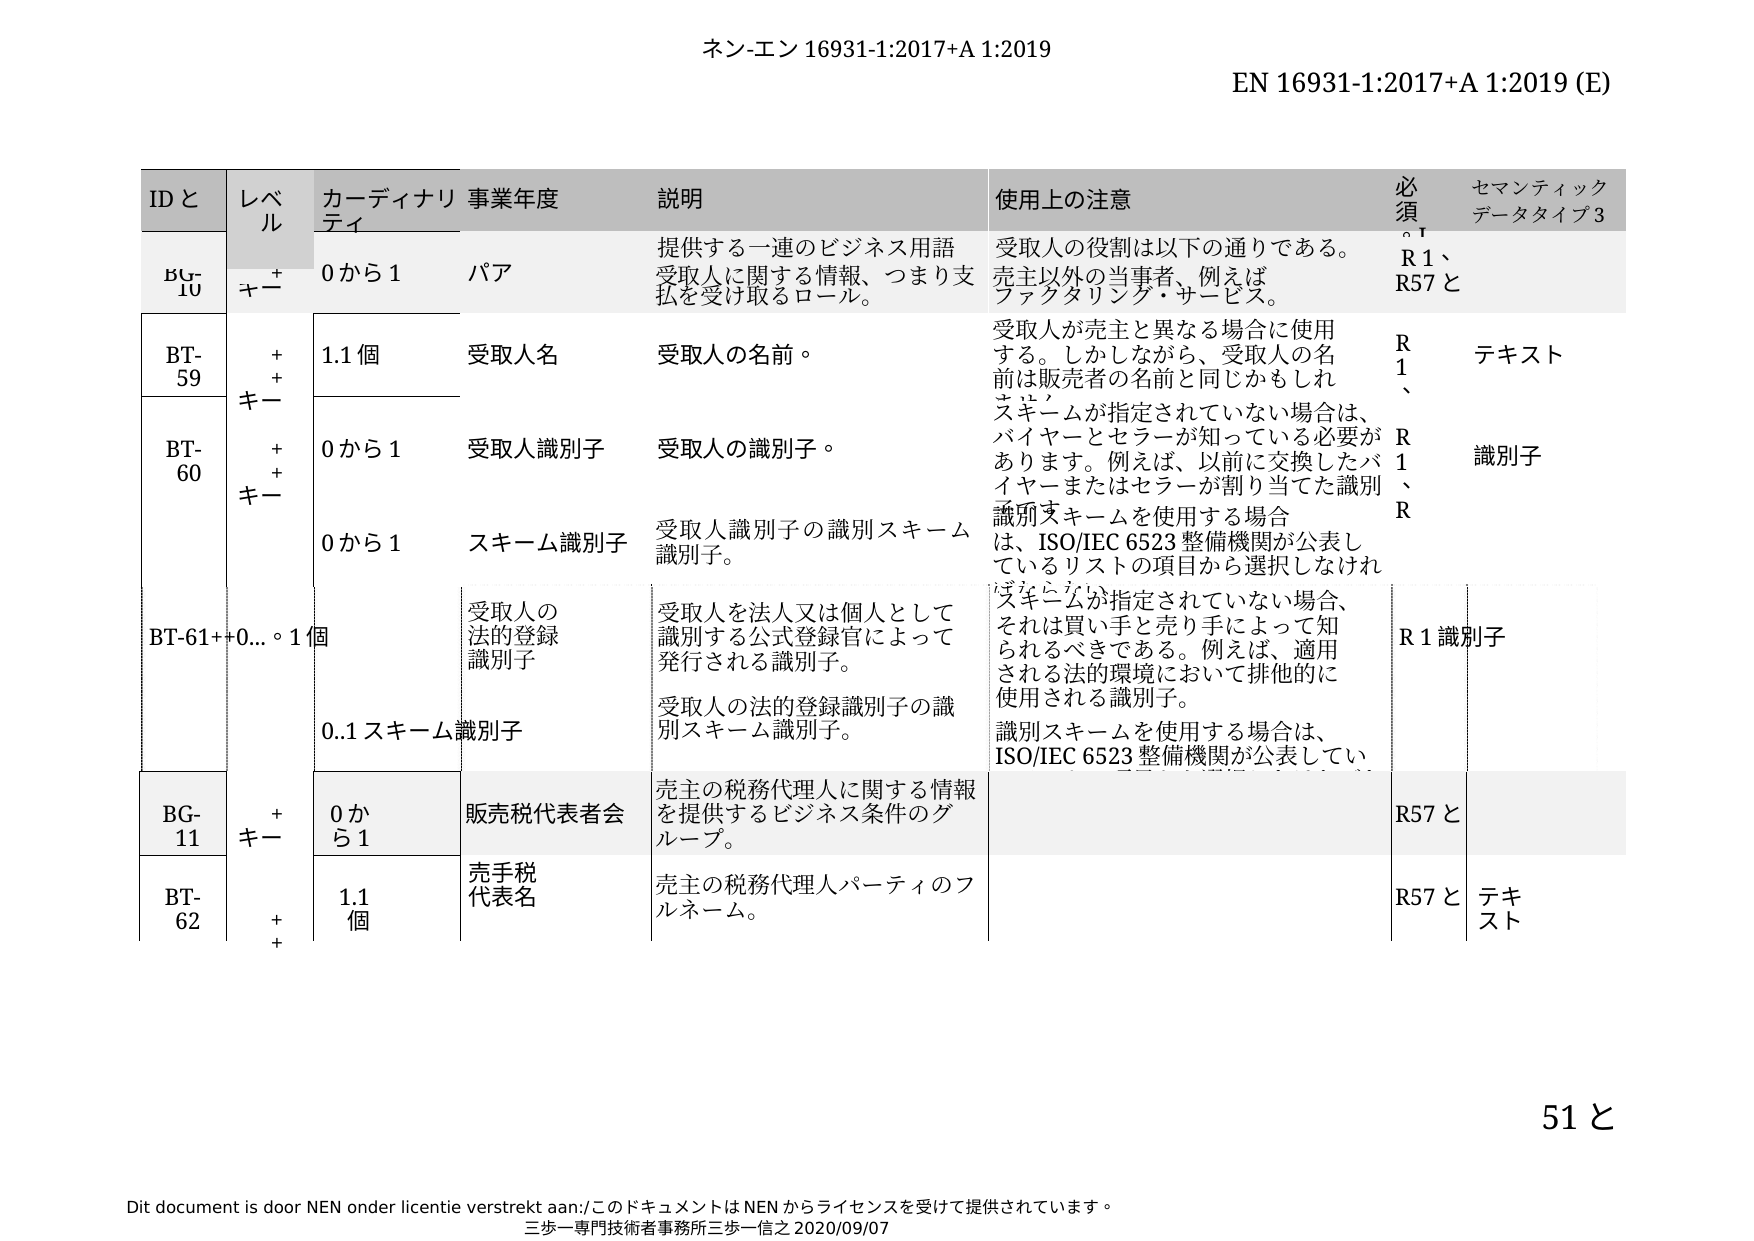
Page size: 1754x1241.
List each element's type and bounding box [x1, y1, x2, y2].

picture [1391, 587, 1598, 771]
picture [141, 587, 990, 771]
